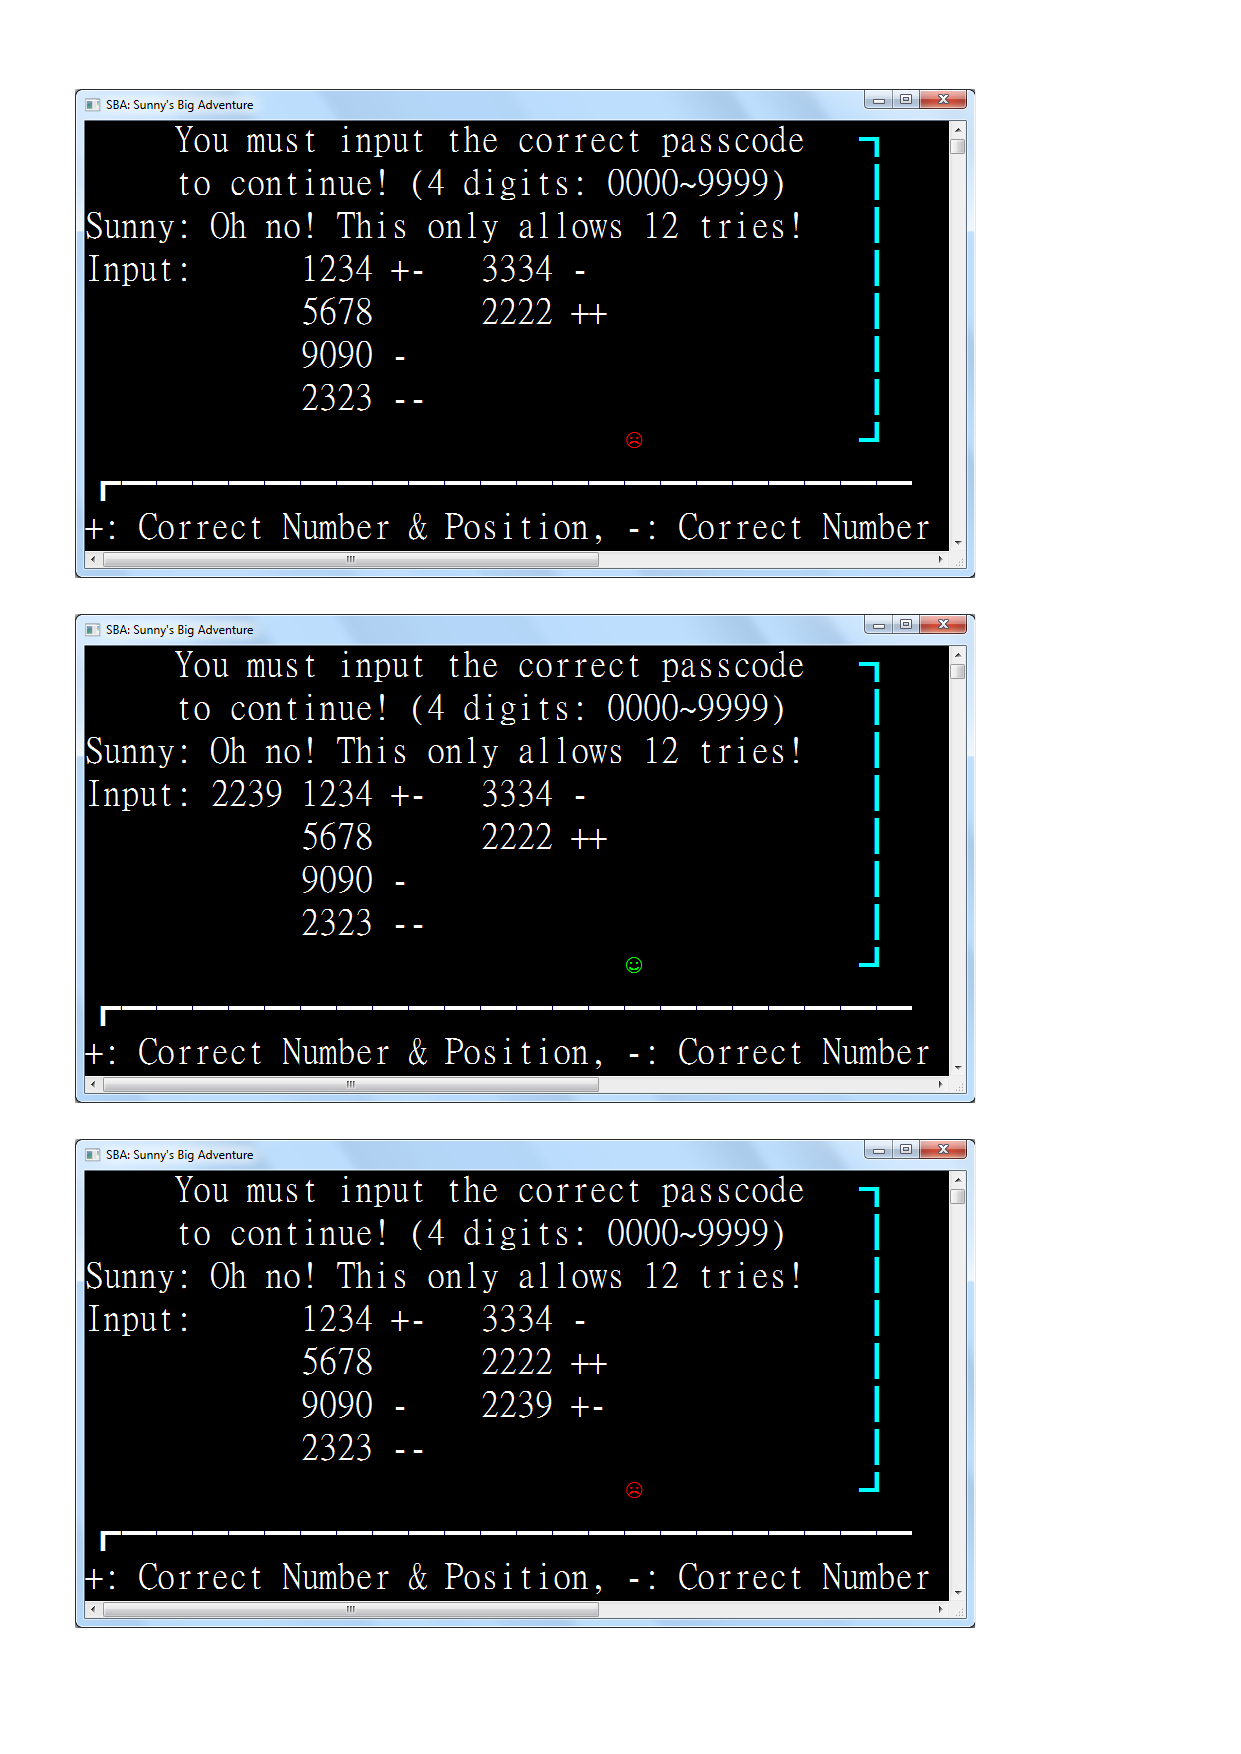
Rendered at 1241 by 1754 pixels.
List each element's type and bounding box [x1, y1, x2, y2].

picture [75, 89, 976, 578]
picture [75, 1139, 976, 1628]
picture [75, 614, 976, 1103]
